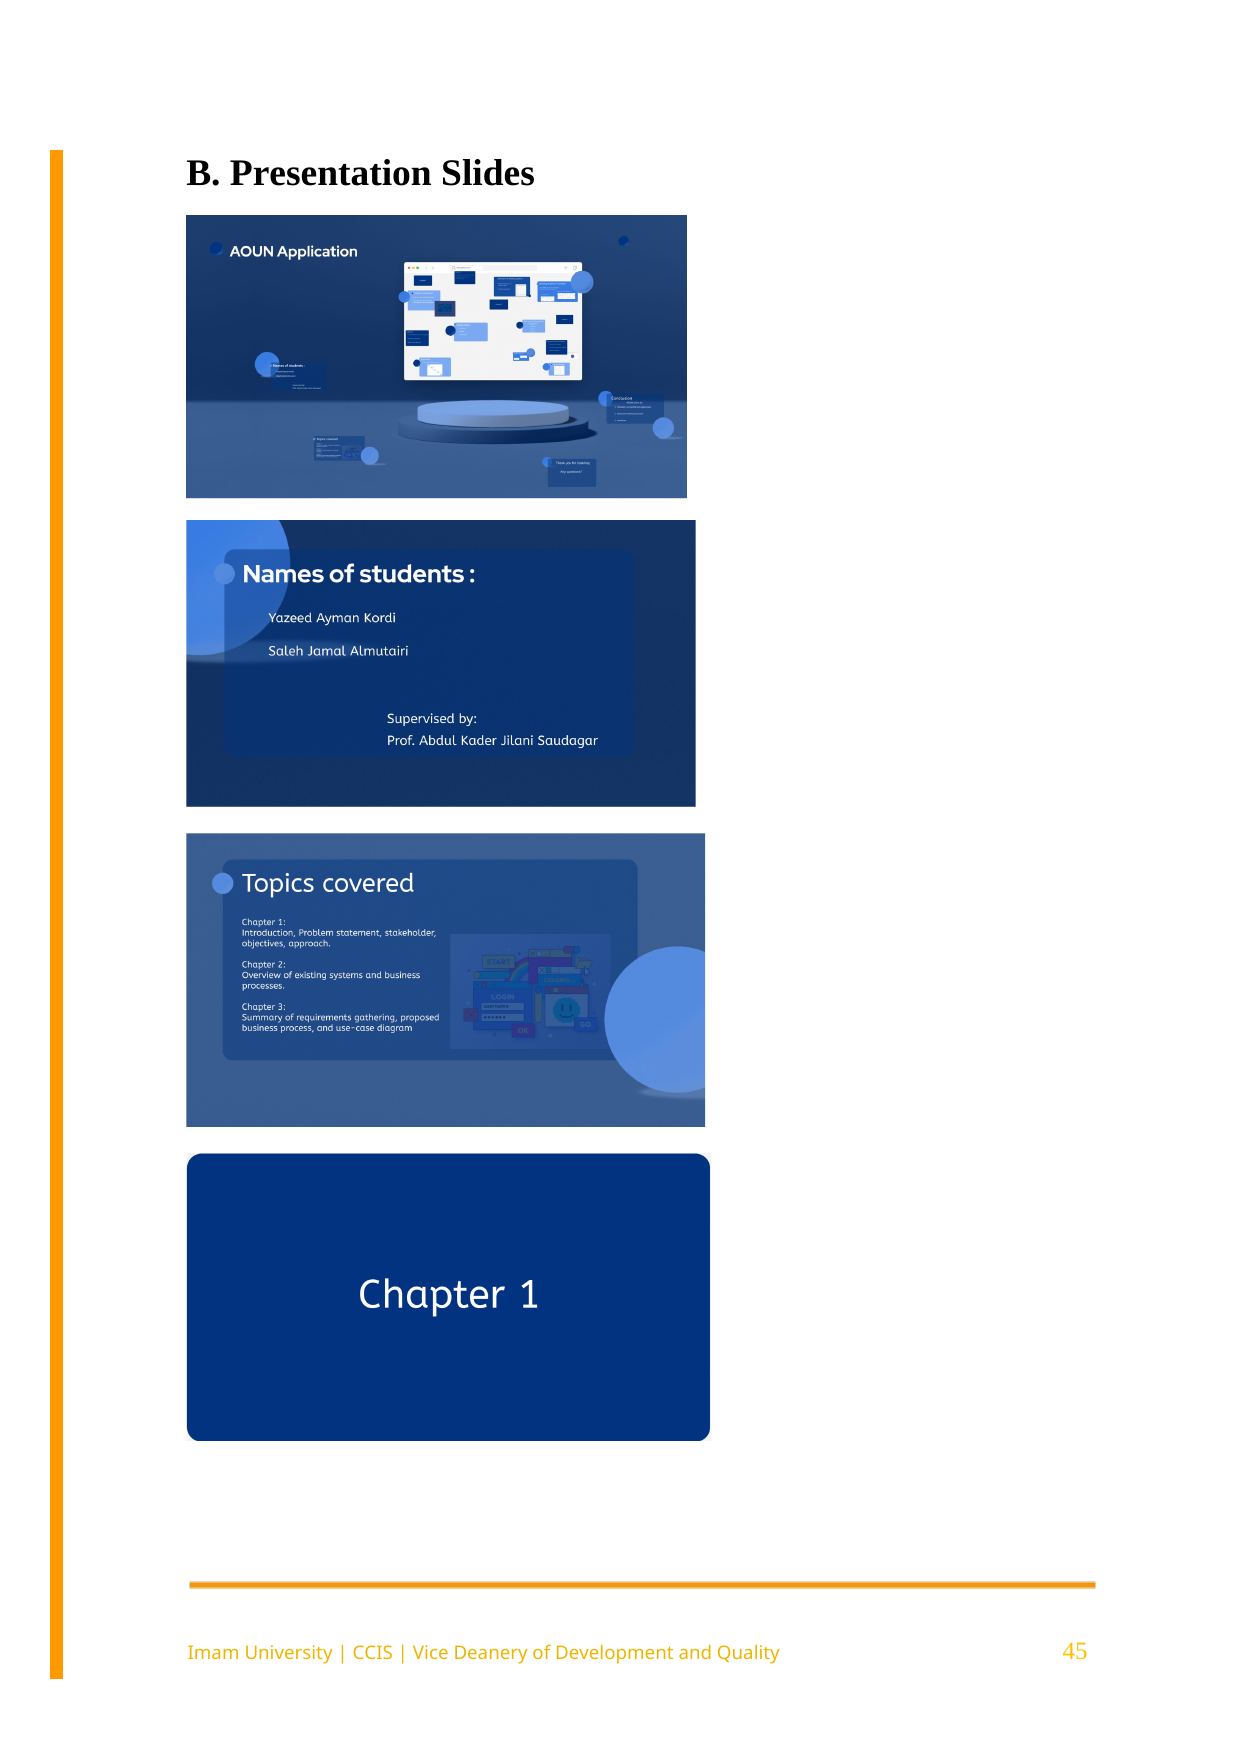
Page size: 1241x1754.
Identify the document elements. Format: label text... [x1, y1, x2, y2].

subtitle B. Presentation Slides [186, 150, 1092, 193]
picture [186, 833, 705, 1127]
picture [186, 520, 696, 807]
picture [186, 215, 687, 499]
picture [186, 1153, 712, 1441]
picture [187, 1580, 1100, 1589]
